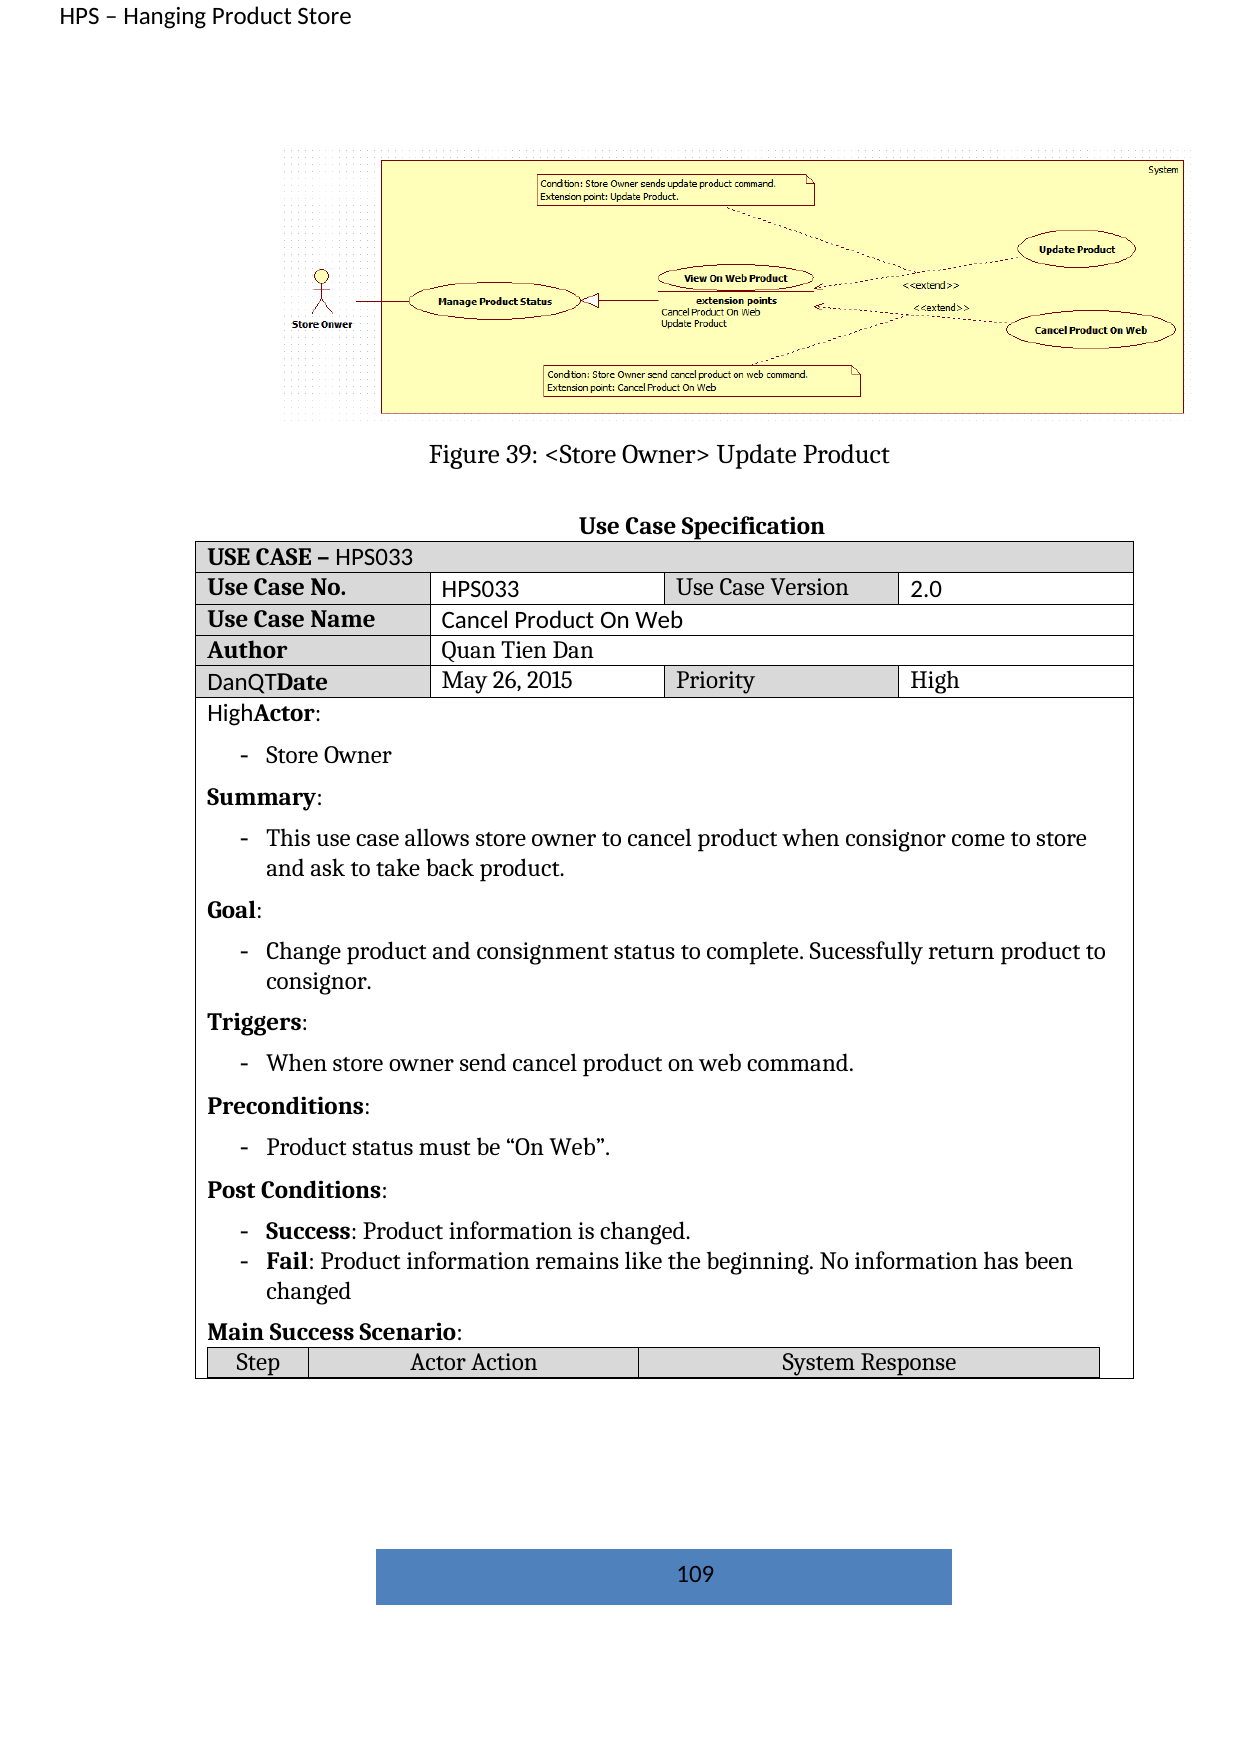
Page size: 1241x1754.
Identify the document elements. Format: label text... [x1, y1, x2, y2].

table_cell Use Case No. [196, 573, 430, 604]
table_cell Use Case Name [196, 605, 430, 635]
list Use Case Specification [282, 512, 1122, 541]
table_cell Date [196, 666, 430, 697]
table_cell Author [196, 636, 430, 665]
table_cell Priority [665, 666, 898, 697]
text Figure 39: <Store Owner> Update Product [428, 439, 1122, 471]
table_cell Use Case Version [665, 573, 898, 604]
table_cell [196, 698, 1133, 1378]
picture [282, 147, 1197, 427]
table_header USE CASE – [196, 542, 1133, 572]
